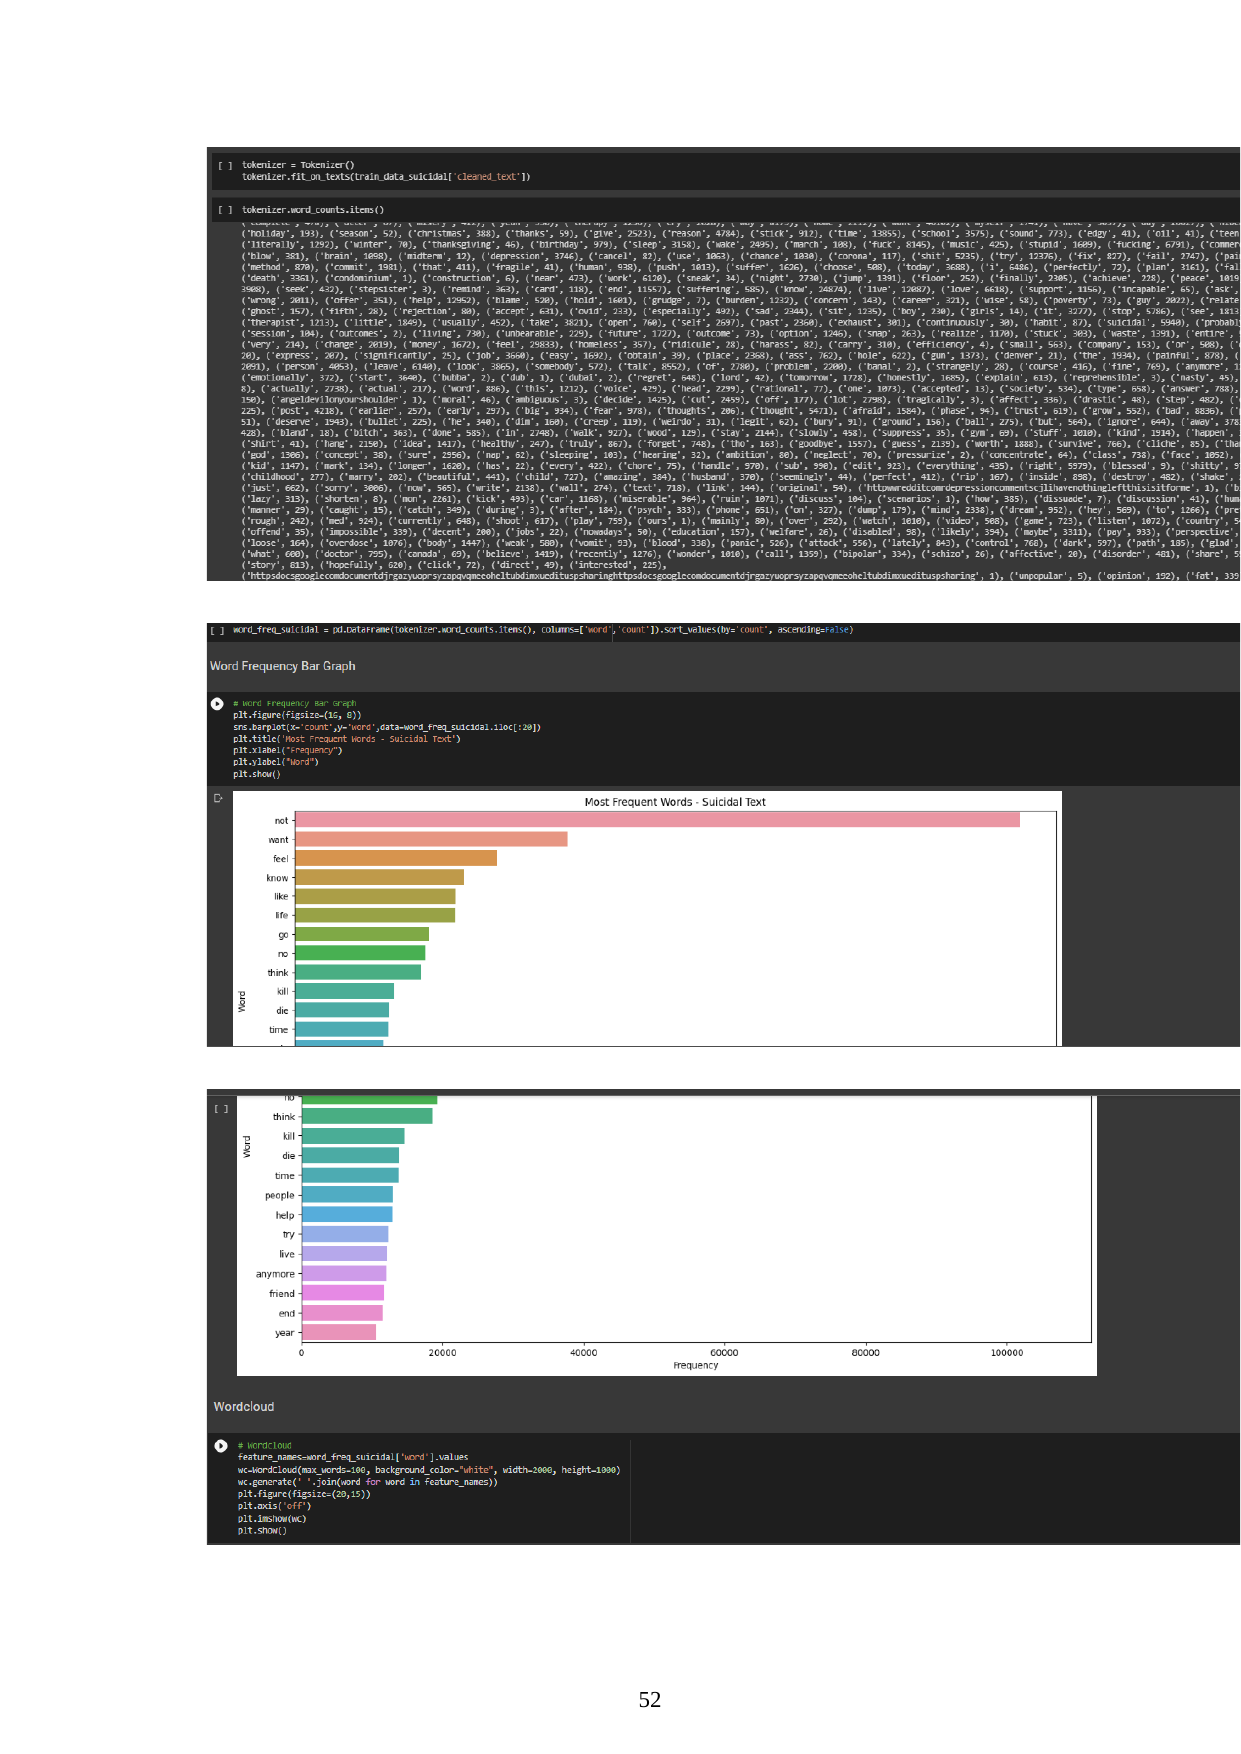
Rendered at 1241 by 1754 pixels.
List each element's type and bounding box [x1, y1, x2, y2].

picture [206, 623, 1241, 1047]
picture [206, 1089, 1241, 1545]
picture [206, 147, 1241, 581]
